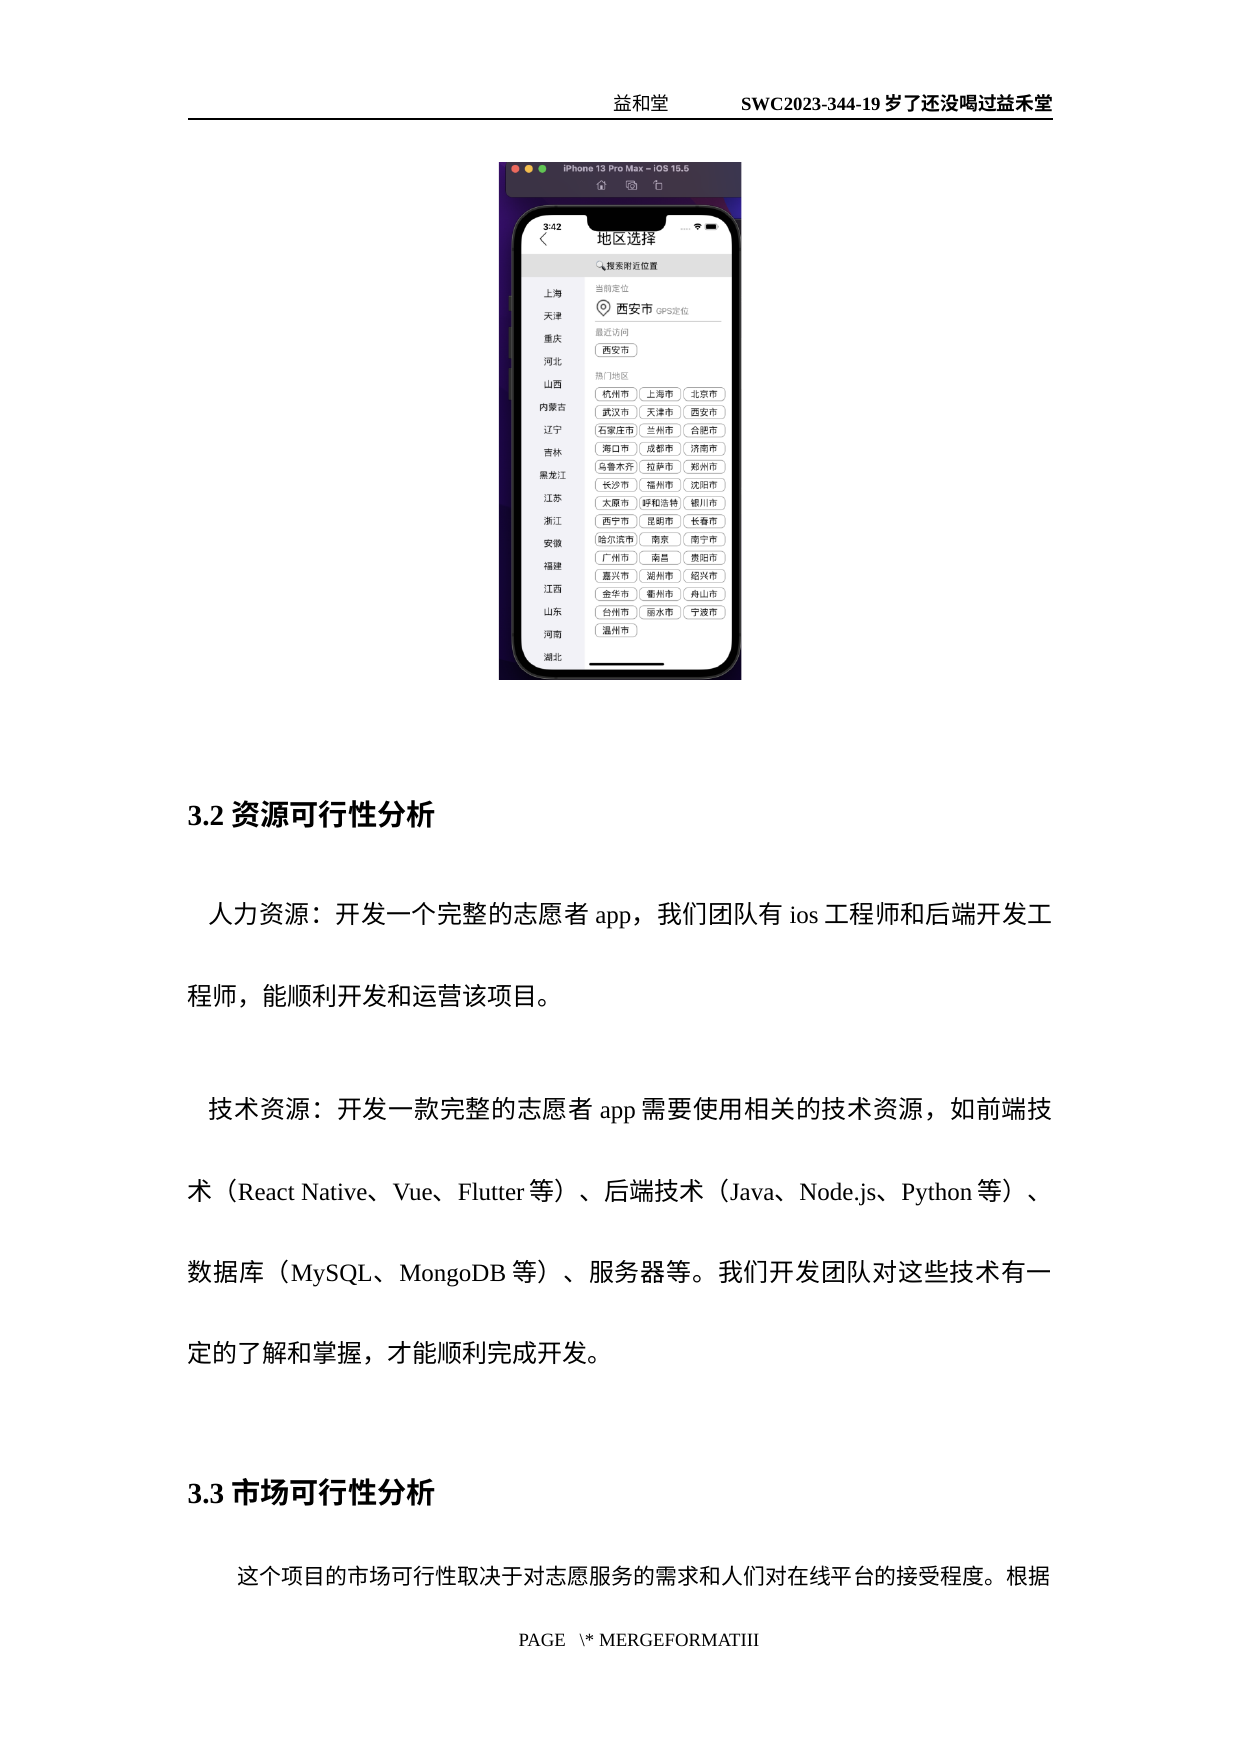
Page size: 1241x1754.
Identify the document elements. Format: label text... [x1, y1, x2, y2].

text 技术资源：开发一款完整的志愿者app需要使用相关的技术资源，如前端技术（React Native、Vue、Flutter等）、后端技术（Java、Node.js、Python等）、数据库（MySQL、MongoDB等）、服务器等。我们开发团队对这些技术有一定的了解和掌握，才能顺利完成开发。 [187, 1076, 1053, 1384]
text 人力资源：开发一个完整的志愿者app，我们团队有ios工程师和后端开发工程师，能顺利开发和运营该项目。 [187, 881, 1053, 1027]
picture [498, 162, 742, 680]
subtitle 市场可行性分析 [187, 1458, 1053, 1523]
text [187, 1558, 1053, 1591]
subtitle 资源可行性分析 [187, 780, 1053, 845]
